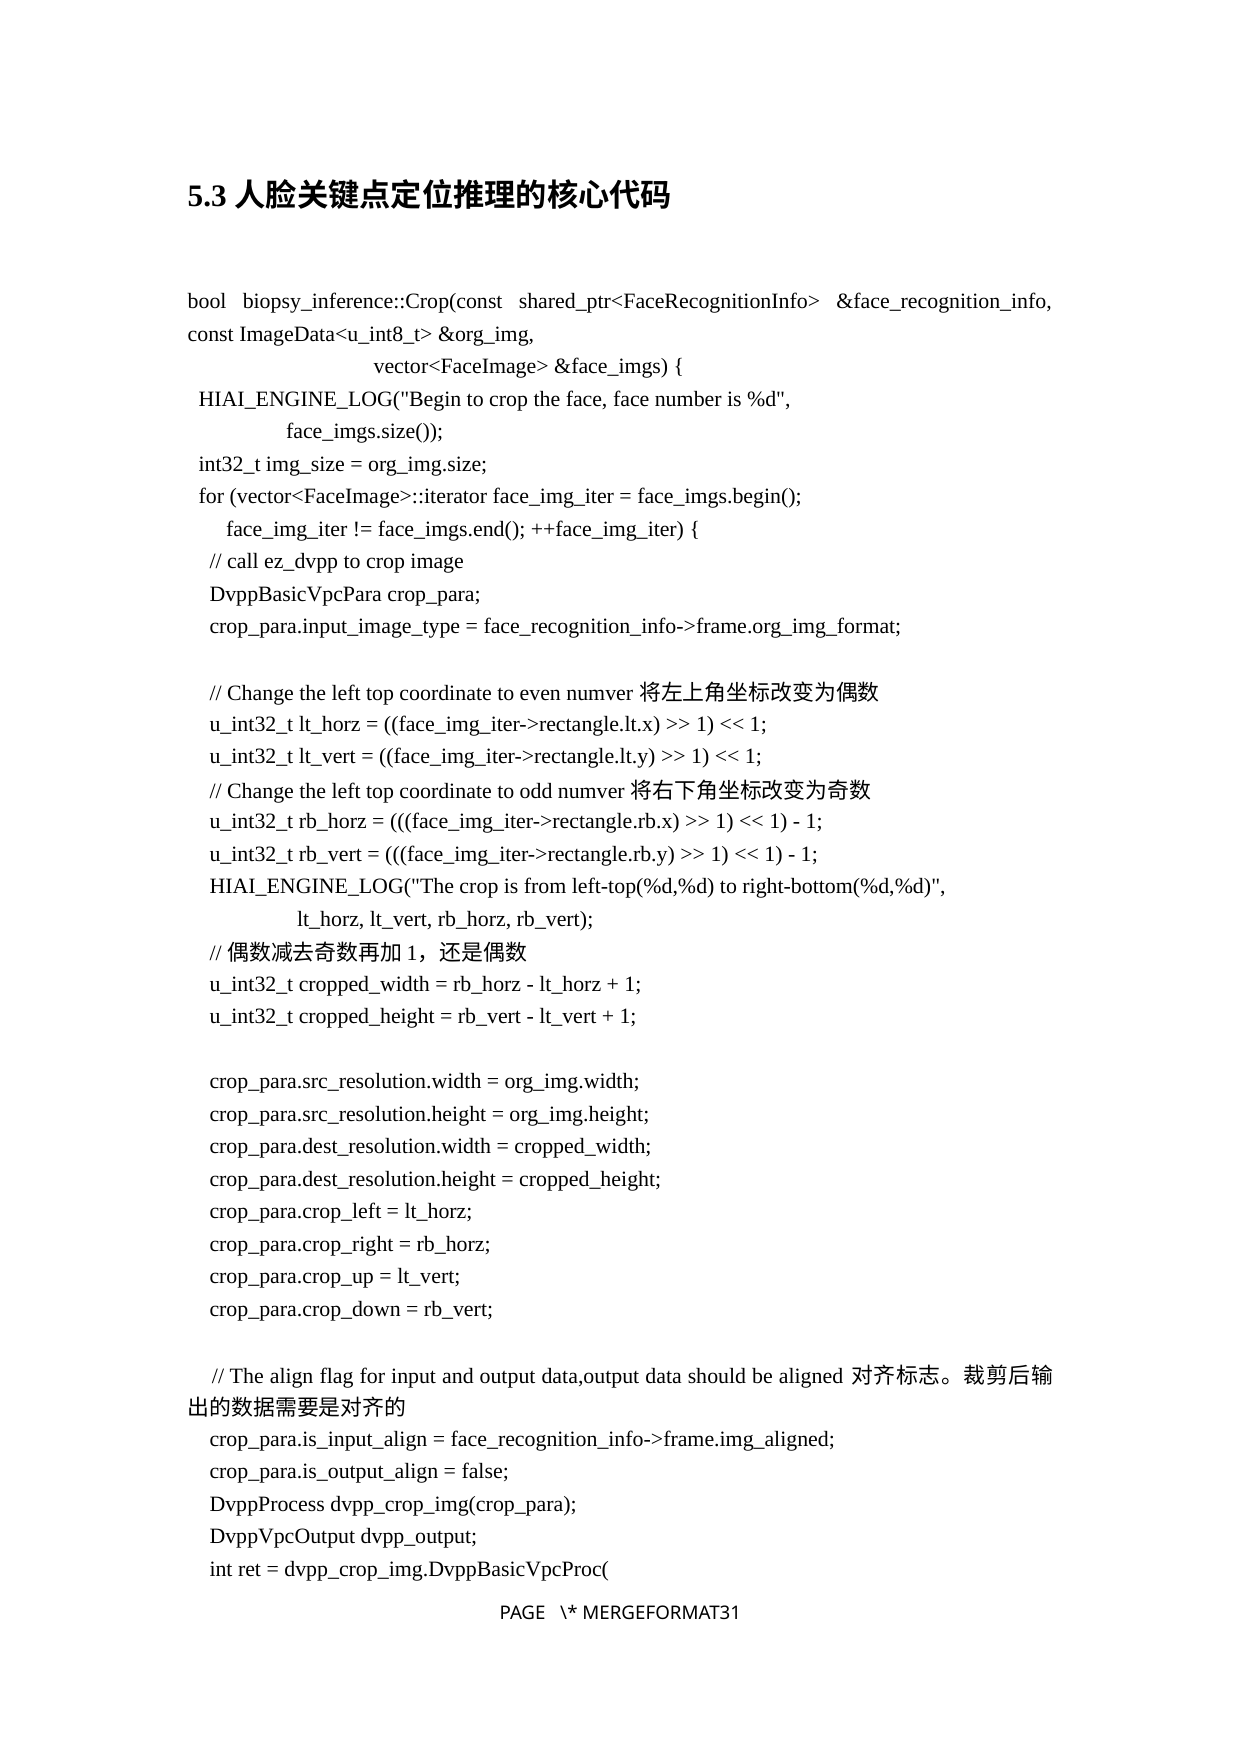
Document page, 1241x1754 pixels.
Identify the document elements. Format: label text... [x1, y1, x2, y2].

text int32_t img_size = org_img.size; [187, 447, 1053, 480]
text crop_para.crop_down = rb_vert; [187, 1292, 1053, 1325]
text DvppBasicVpcPara crop_para; [187, 577, 1053, 610]
text crop_para.src_resolution.width = org_img.width; [187, 1065, 1053, 1097]
text crop_para.crop_right = rb_horz; [187, 1227, 1053, 1260]
text crop_para.crop_up = lt_vert; [187, 1260, 1053, 1292]
text for (vector<FaceImage>::iterator face_img_iter = face_imgs.begin(); [187, 480, 1053, 512]
text lt_horz, lt_vert, rb_horz, rb_vert); [187, 902, 1053, 935]
text crop_para.is_output_align = false; [187, 1455, 1053, 1487]
text u_int32_t cropped_width = rb_horz - lt_horz + 1; [187, 967, 1053, 1000]
text u_int32_t rb_vert = (((face_img_iter->rectangle.rb.y) >> 1) << 1) - 1; [187, 837, 1053, 870]
text vector<FaceImage> &face_imgs) { [187, 350, 1053, 382]
text DvppVpcOutput dvpp_output; [187, 1520, 1053, 1552]
text // 偶数减去奇数再加1，还是偶数 [187, 935, 1053, 967]
text crop_para.crop_left = lt_horz; [187, 1195, 1053, 1227]
text crop_para.dest_resolution.height = cropped_height; [187, 1162, 1053, 1195]
text face_img_iter != face_imgs.end(); ++face_img_iter) { [187, 512, 1053, 545]
text // Change the left top coordinate to even numver 将左上角坐标改变为偶数 [187, 675, 1053, 707]
text // The align flag for input and output data,output data should be aligned 对齐标志。裁剪后输出的数据需要是对齐的 [187, 1357, 1053, 1422]
text HIAI_ENGINE_LOG("The crop is from left-top(%d,%d) to right-bottom(%d,%d)", [187, 870, 1053, 902]
text int ret = dvpp_crop_img.DvppBasicVpcProc( [187, 1552, 1053, 1585]
text crop_para.input_image_type = face_recognition_info->frame.org_img_format; [187, 610, 1053, 642]
text face_imgs.size()); [187, 415, 1053, 447]
text HIAI_ENGINE_LOG("Begin to crop the face, face number is %d", [187, 382, 1053, 415]
text crop_para.dest_resolution.width = cropped_width; [187, 1130, 1053, 1162]
text crop_para.src_resolution.height = org_img.height; [187, 1097, 1053, 1130]
text u_int32_t cropped_height = rb_vert - lt_vert + 1; [187, 1000, 1053, 1032]
text u_int32_t lt_vert = ((face_img_iter->rectangle.lt.y) >> 1) << 1; [187, 740, 1053, 772]
text u_int32_t rb_horz = (((face_img_iter->rectangle.rb.x) >> 1) << 1) - 1; [187, 805, 1053, 837]
text bool biopsy_inference::Crop(const shared_ptr<FaceRecognitionInfo> &face_recognition_info, const ImageData<u_int8_t> &org_img, [187, 285, 1053, 350]
text // call ez_dvpp to crop image [187, 545, 1053, 577]
text DvppProcess dvpp_crop_img(crop_para); [187, 1487, 1053, 1520]
text // Change the left top coordinate to odd numver 将右下角坐标改变为奇数 [187, 772, 1053, 805]
text u_int32_t lt_horz = ((face_img_iter->rectangle.lt.x) >> 1) << 1; [187, 707, 1053, 740]
text crop_para.is_input_align = face_recognition_info->frame.img_aligned; [187, 1422, 1053, 1455]
